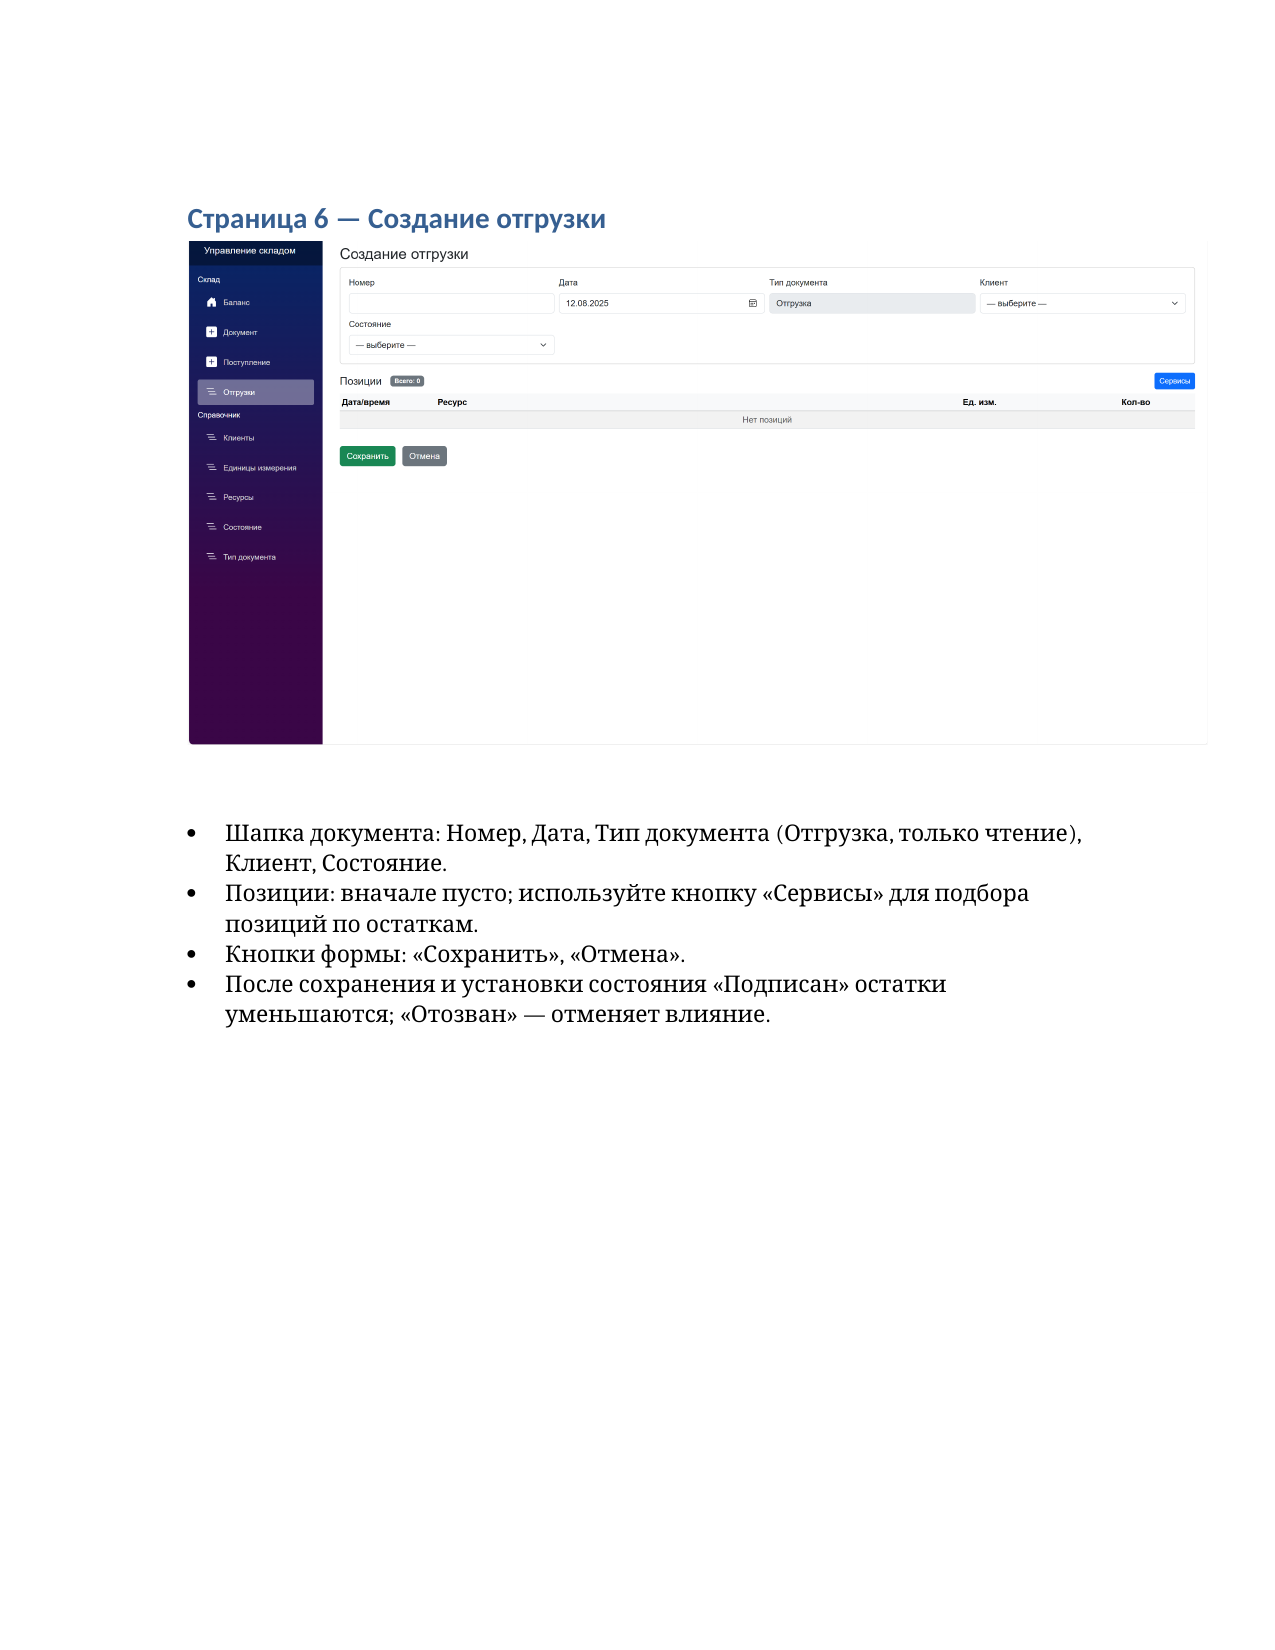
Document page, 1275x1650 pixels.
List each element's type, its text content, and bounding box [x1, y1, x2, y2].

list Шапка документа: Номер, Дата, Тип документа (Отгрузка, только чтение), Клиент, Состояние. [187, 821, 1087, 877]
list Позиции: вначале пусто; используйте кнопку «Сервисы» для подбора позиций по остаткам. [187, 881, 1087, 938]
list После сохранения и установки состояния «Подписан» остатки уменьшаются; «Отозван» — отменяет влияние. [187, 972, 1087, 1028]
subtitle Страница 6 — Создание отгрузки [187, 200, 1087, 236]
list Кнопки формы: «Сохранить», «Отмена». [187, 942, 1087, 968]
picture [187, 241, 1208, 745]
